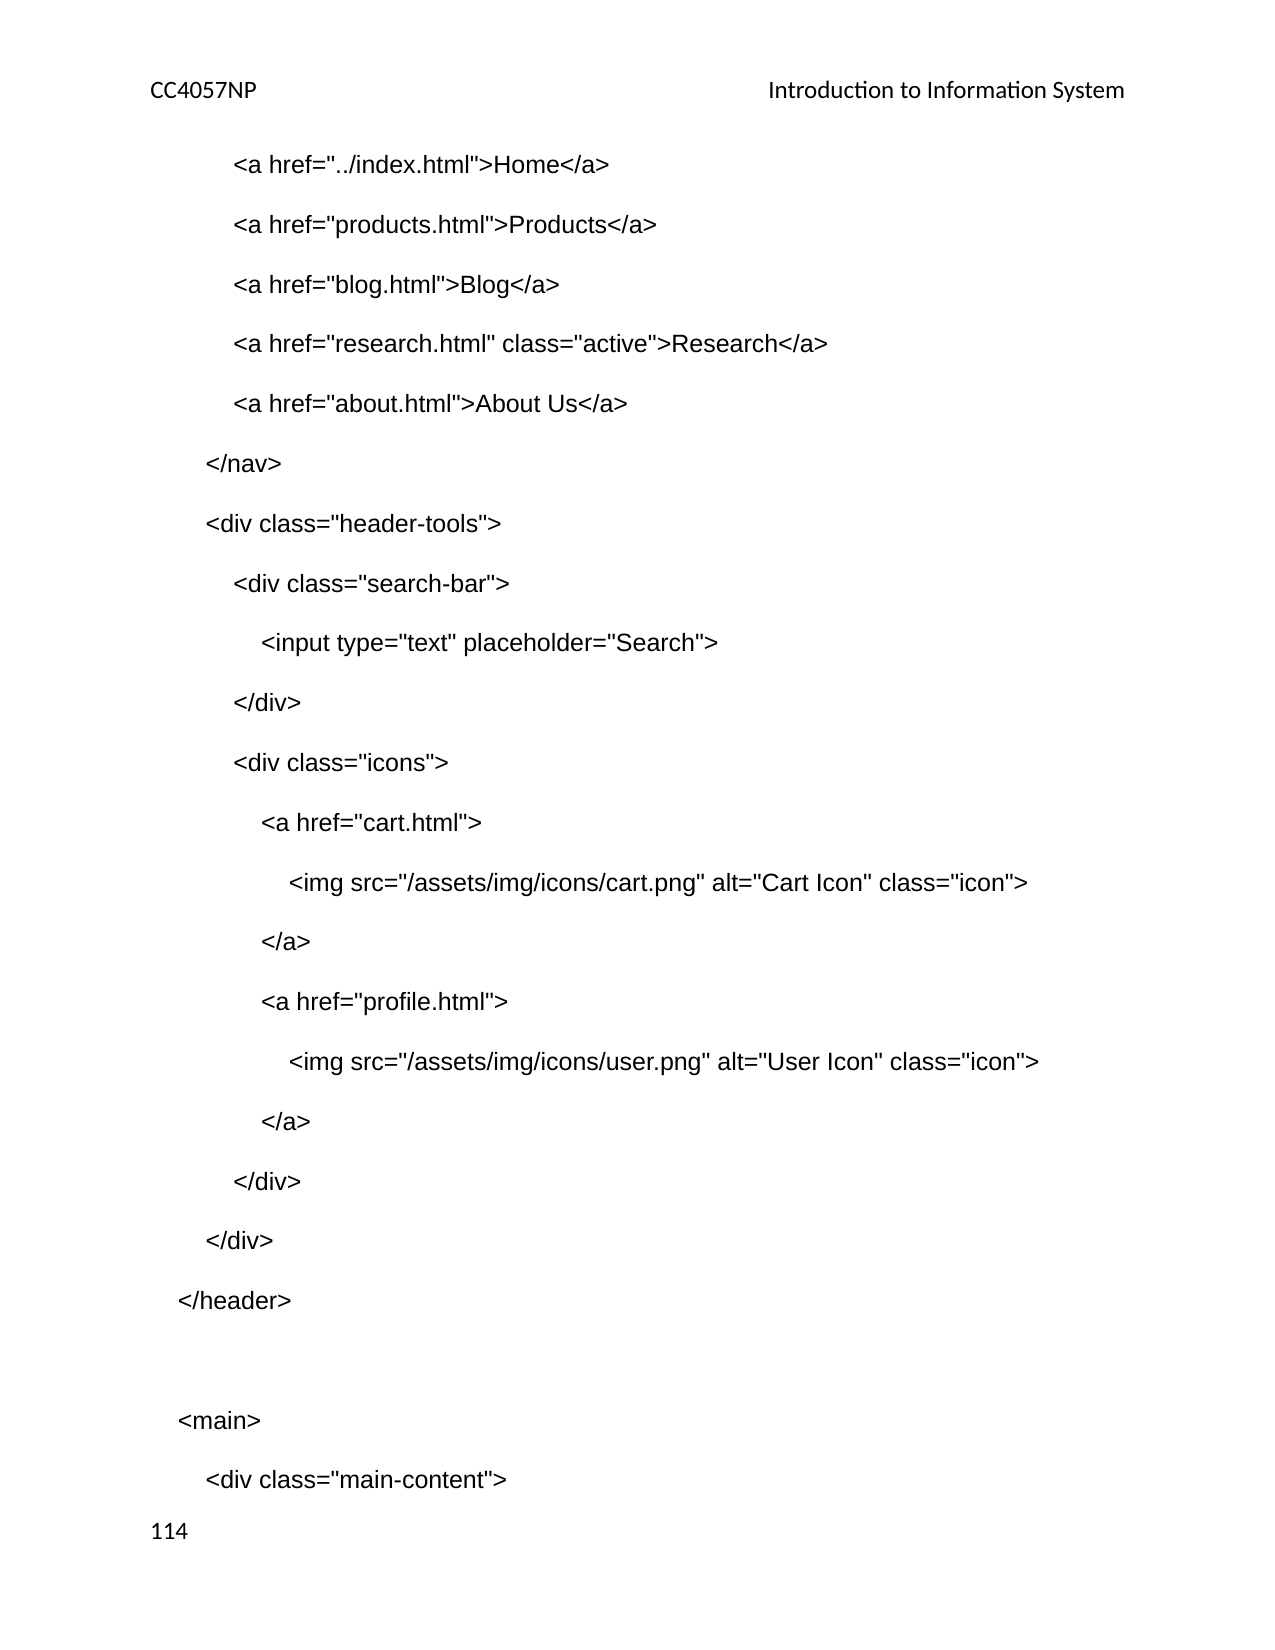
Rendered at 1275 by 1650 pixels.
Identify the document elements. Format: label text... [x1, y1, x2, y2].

text </nav> [150, 449, 1125, 478]
text </header> [150, 1286, 1125, 1315]
text <a href="cart.html"> [150, 808, 1125, 836]
text <main> [150, 1406, 1125, 1434]
text <a href="research.html" class="active">Research</a> [150, 329, 1125, 358]
text </a> [150, 927, 1125, 956]
text <input type="text" placeholder="Search"> [150, 628, 1125, 657]
text <img src="/assets/img/icons/user.png" alt="User Icon" class="icon"> [150, 1047, 1125, 1076]
text </div> [150, 1226, 1125, 1255]
text <a href="products.html">Products</a> [150, 210, 1125, 238]
text <a href="blog.html">Blog</a> [150, 269, 1125, 298]
text </div> [150, 1166, 1125, 1195]
text <a href="about.html">About Us</a> [150, 389, 1125, 418]
text <div class="search-bar"> [150, 568, 1125, 597]
text <a href="../index.html">Home</a> [150, 150, 1125, 179]
text <div class="main-content"> [150, 1465, 1125, 1494]
text <a href="profile.html"> [150, 987, 1125, 1016]
text </div> [150, 688, 1125, 717]
text <div class="icons"> [150, 748, 1125, 777]
text <div class="header-tools"> [150, 509, 1125, 537]
text <img src="/assets/img/icons/cart.png" alt="Cart Icon" class="icon"> [150, 867, 1125, 896]
text </a> [150, 1107, 1125, 1135]
